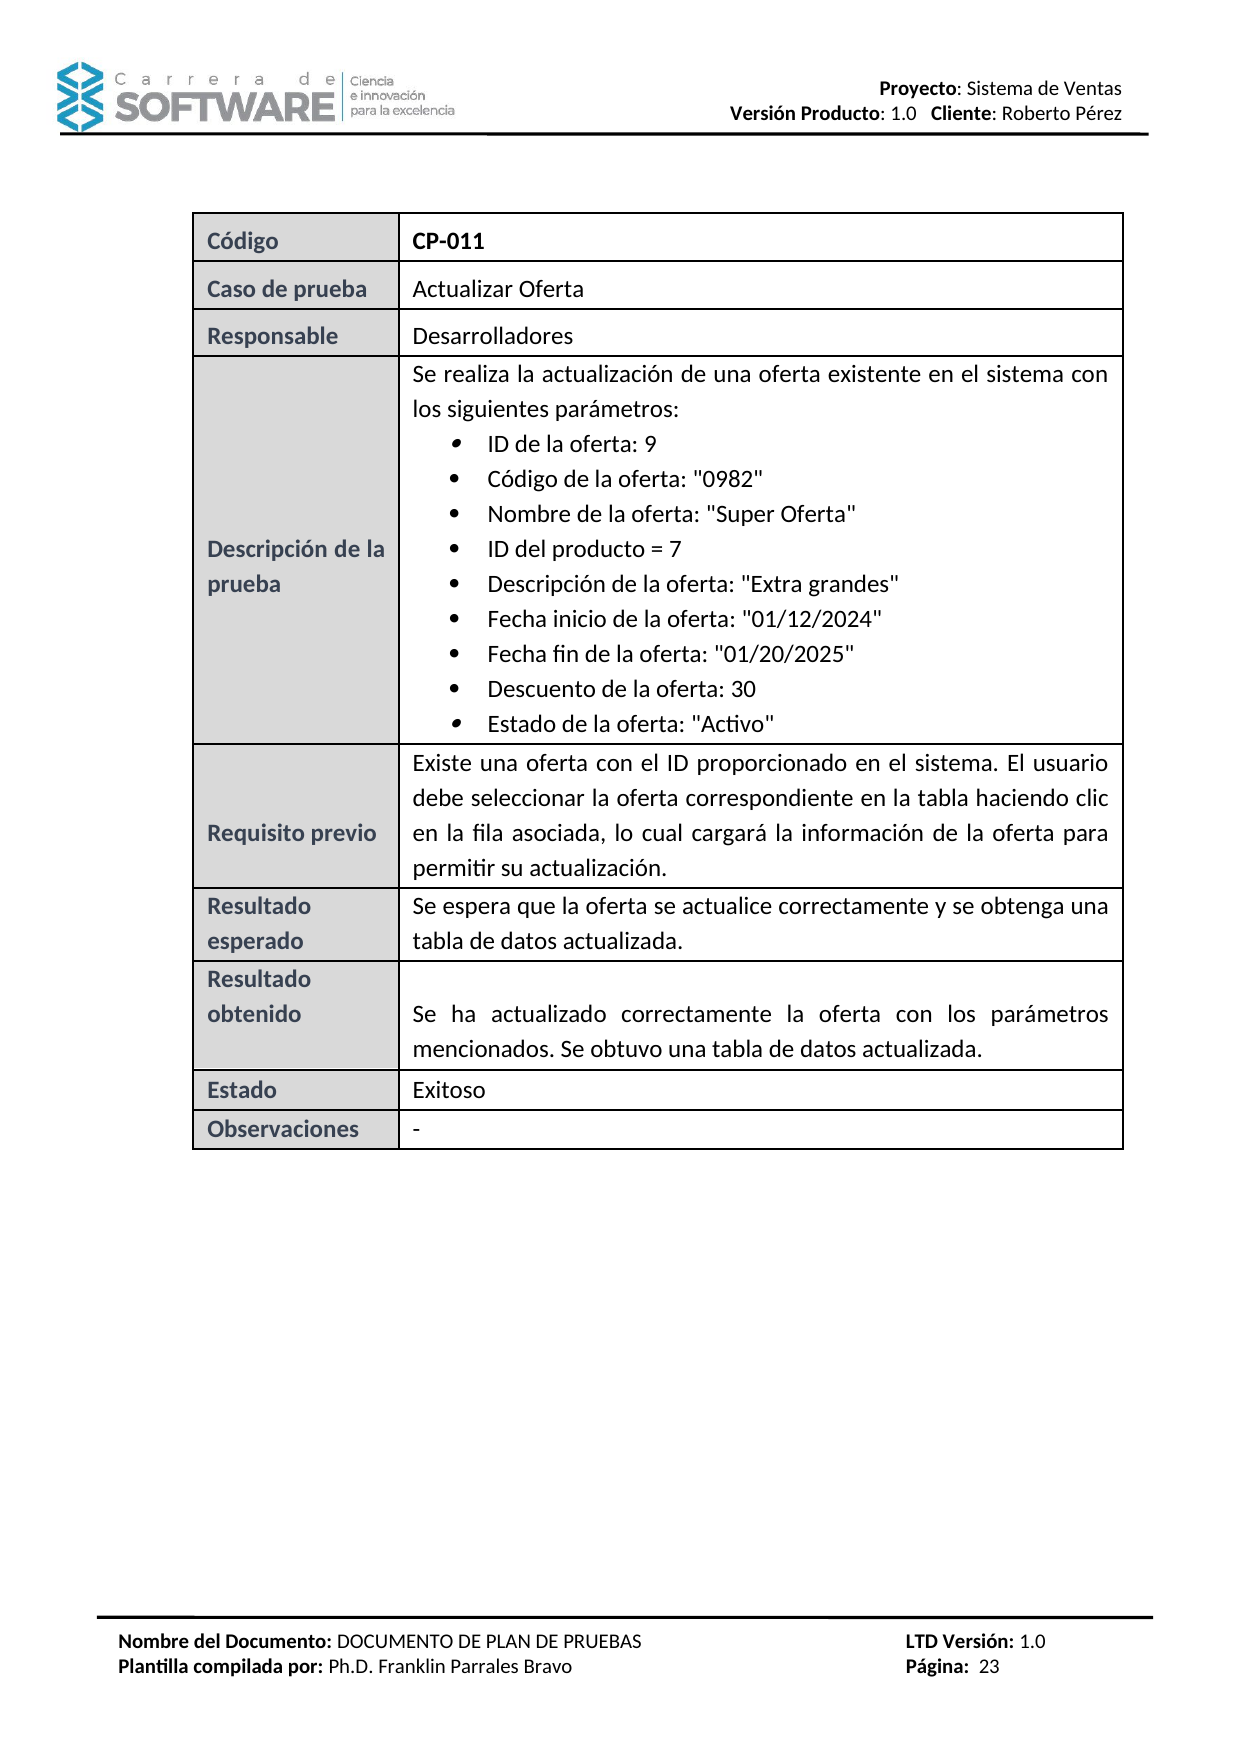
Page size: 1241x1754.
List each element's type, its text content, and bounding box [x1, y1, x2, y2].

table_cell Se espera que la oferta se actualice correctamente y se obtenga una tabla de datos actualizada. [400, 889, 1122, 960]
table_cell Resultado esperado [194, 889, 398, 960]
table_cell Responsable [194, 310, 398, 355]
table_cell Observaciones [194, 1111, 398, 1148]
table_cell - [400, 1111, 1122, 1148]
table_header CP-011 [400, 214, 1122, 260]
table_cell Caso de prueba [194, 262, 398, 308]
table_cell Se realiza la actualización de una oferta existente en el sistema con los siguientes parámetros: ID de la oferta: 9 Código de la oferta: "0982" Nombre de la oferta: "Super Oferta" ID del producto = 7 Descripción de la oferta: "Extra grandes" Fecha inicio de la oferta: "01/12/2024" Fecha fin de la oferta: "01/20/2025" Descuento de la oferta: 30 Estado de la oferta: "Activo" [400, 357, 1122, 743]
table_cell Resultado obtenido [194, 962, 398, 1068]
table_cell Actualizar Oferta [400, 262, 1122, 308]
table_cell Desarrolladores [400, 310, 1122, 355]
table_cell Exitoso [400, 1071, 1122, 1109]
table_cell Existe una oferta con el ID proporcionado en el sistema. El usuario debe seleccionar la oferta correspondiente en la tabla haciendo clic en la fila asociada, lo cual cargará la información de la oferta para permitir su actualización. [400, 745, 1122, 887]
table_cell Se ha actualizado correctamente la oferta con los parámetros mencionados. Se obtuvo una tabla de datos actualizada. [400, 962, 1122, 1068]
table_cell Estado [194, 1071, 398, 1109]
table_cell Requisito previo [194, 745, 398, 887]
table_header Código [194, 214, 398, 260]
picture [46, 46, 461, 154]
table_cell Descripción de la prueba [194, 357, 398, 743]
